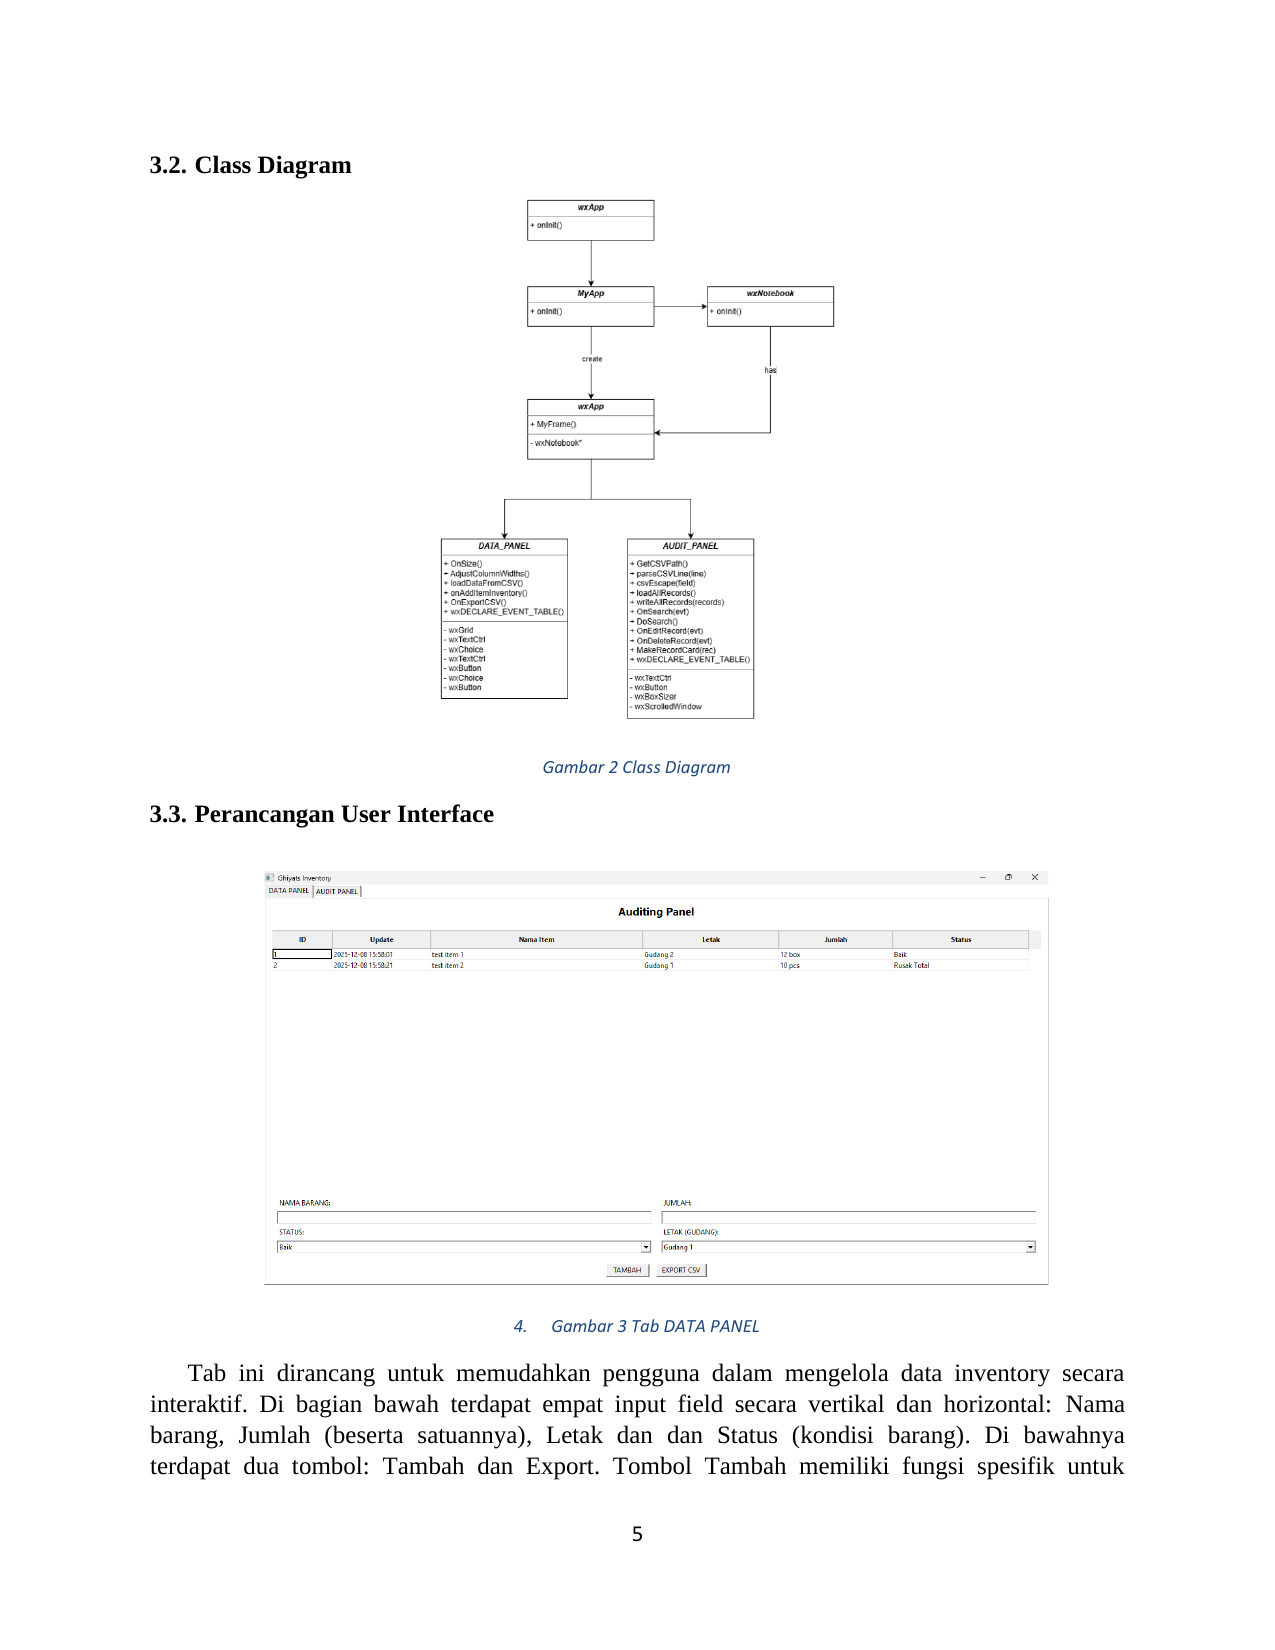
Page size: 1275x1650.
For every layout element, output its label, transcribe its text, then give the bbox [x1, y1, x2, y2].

picture [434, 193, 841, 725]
subtitle Class Diagram [149, 150, 1125, 179]
subtitle Perancangan User Interface [149, 799, 1125, 828]
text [150, 1358, 1125, 1479]
picture [264, 871, 1049, 1285]
